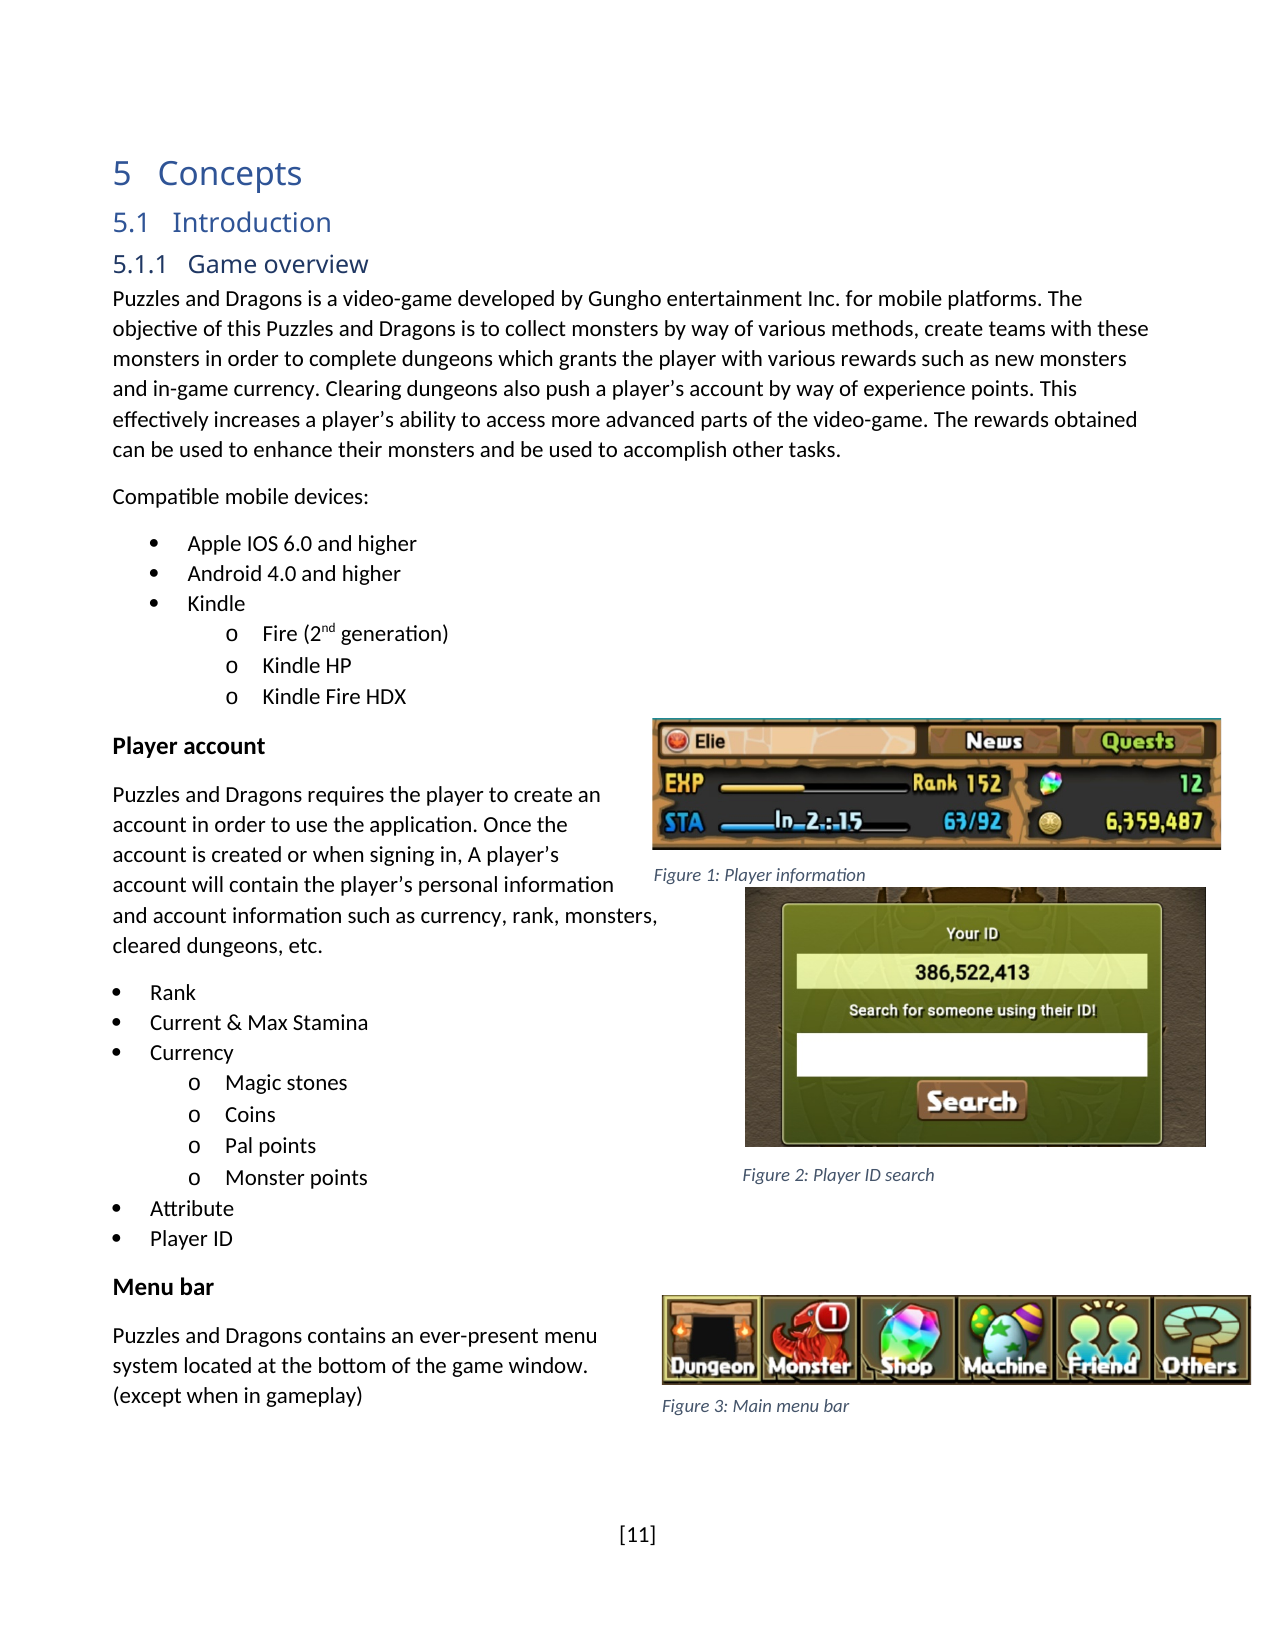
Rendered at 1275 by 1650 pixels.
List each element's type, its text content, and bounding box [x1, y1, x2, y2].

text Player account [112, 730, 652, 761]
subtitle Concepts [112, 150, 1162, 195]
list Player ID [112, 1224, 1162, 1252]
list Attribute [112, 1194, 1162, 1222]
text Compatible mobile devices: [112, 482, 1162, 510]
list Pal points [187, 1131, 1162, 1161]
list Kindle [150, 589, 1162, 617]
text Puzzles and Dragons contains an ever-present menu system located at the bottom of the game window. (except when in gameplay) [112, 1321, 1162, 1409]
list Rank [112, 978, 745, 1006]
picture [652, 718, 1222, 850]
list Kindle HP [225, 651, 1162, 680]
list Apple IOS 6.0 and higher [150, 529, 1162, 557]
subtitle Game overview [112, 247, 1162, 281]
list Kindle Fire HDX [225, 682, 1162, 711]
picture [661, 1295, 1252, 1385]
list Android 4.0 and higher [150, 559, 1162, 587]
text Puzzles and Dragons is a video-game developed by Gungho entertainment Inc. for mobile platforms. The objective of this Puzzles and Dragons is to collect monsters by way of various methods, create teams with these monsters in order to complete dungeons which grants the player with various rewards such as new monsters and in-game currency. Clearing dungeons also push a player’s account by way of experience points. This effectively increases a player’s ability to access more advanced parts of the video-game. The rewards obtained can be used to enhance their monsters and be used to accomplish other tasks. [112, 284, 1162, 463]
list Fire (2nd generation) [225, 619, 1162, 648]
text Puzzles and Dragons requires the player to create an account in order to use the application. Once the account is created or when signing in, A player’s account will contain the player’s personal information and account information such as currency, rank, monsters, cleared dungeons, etc. [112, 780, 1162, 959]
list Current & Max Stamina [112, 1008, 745, 1036]
list Monster points [187, 1163, 1162, 1192]
picture [745, 887, 1206, 1147]
text Menu bar [112, 1271, 1162, 1302]
list Coins [187, 1100, 745, 1129]
list Magic stones [187, 1068, 745, 1098]
subtitle Introduction [112, 203, 1162, 240]
list Currency [112, 1038, 745, 1066]
